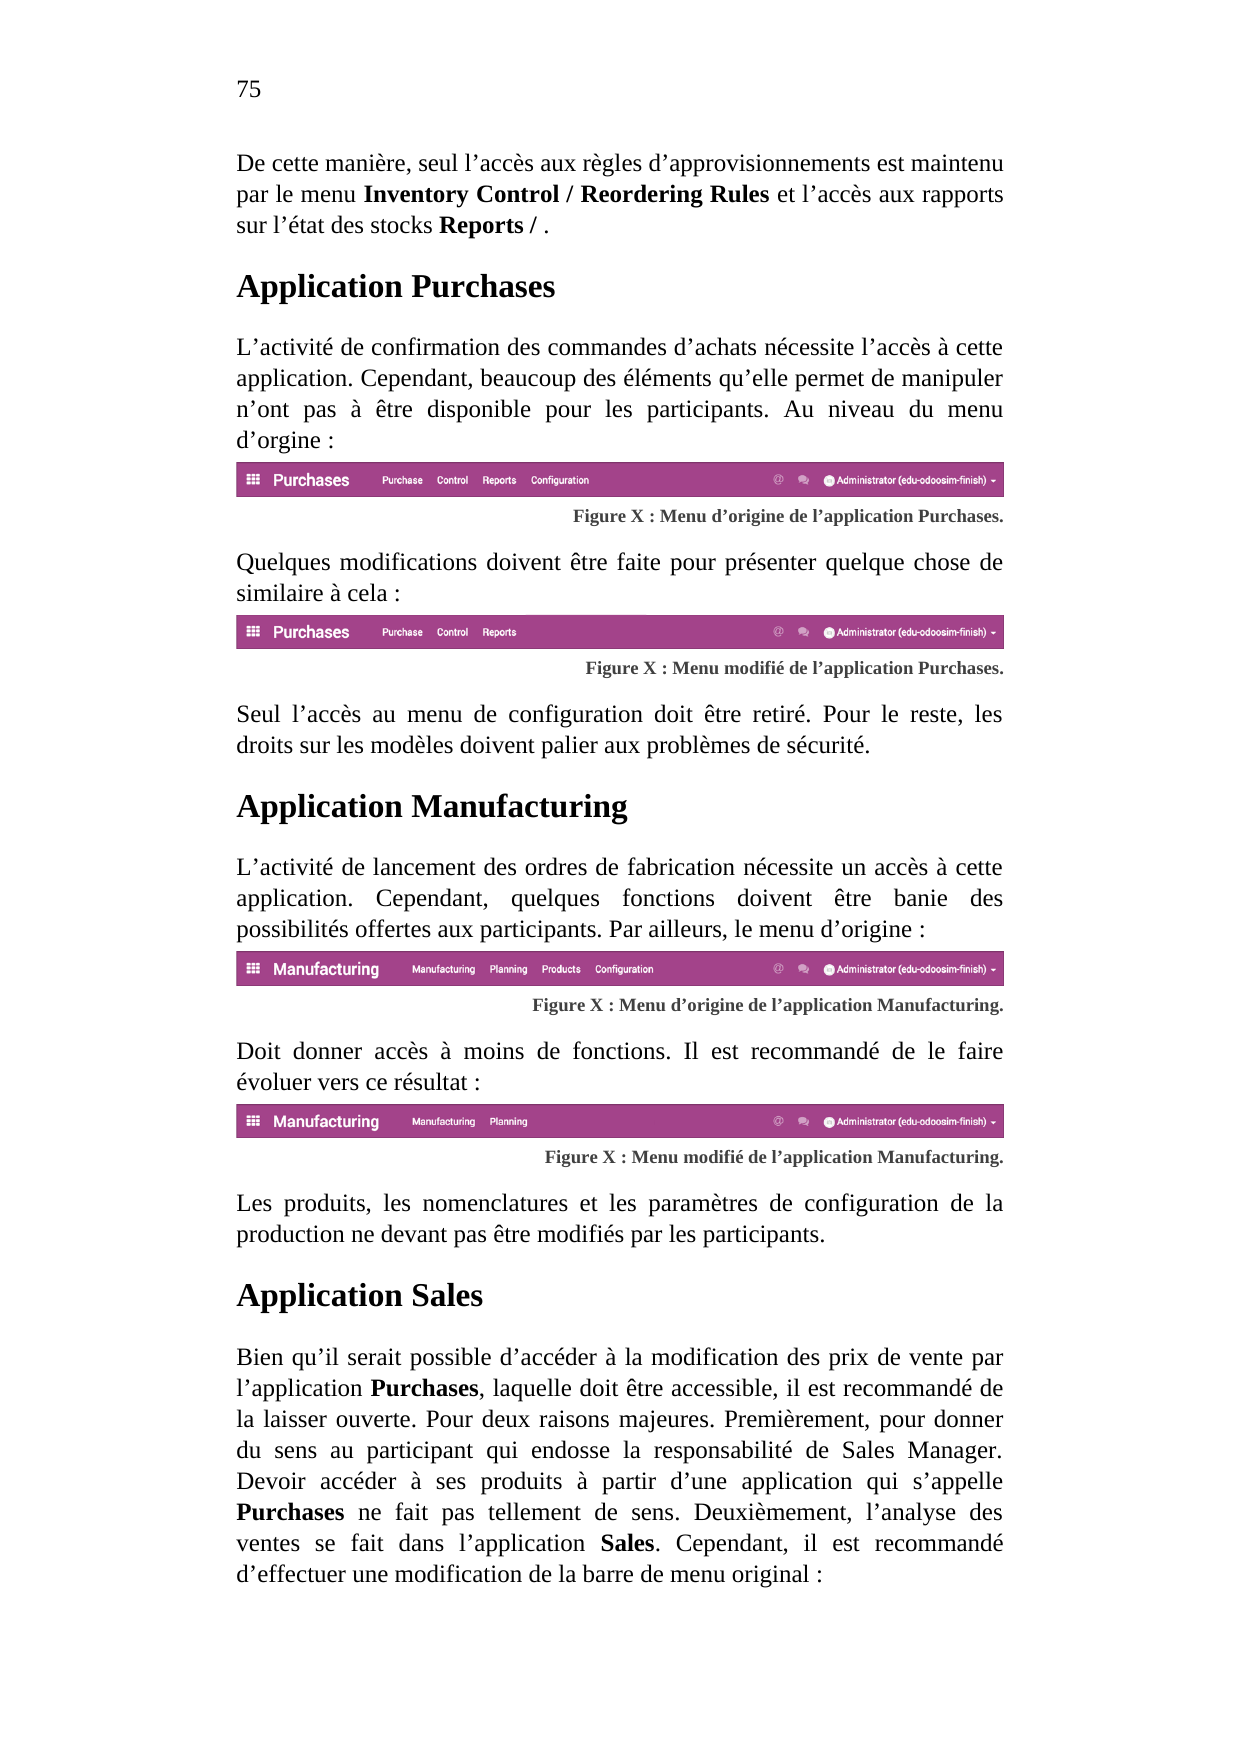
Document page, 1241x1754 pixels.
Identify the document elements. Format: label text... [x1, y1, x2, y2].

text Figure X : Menu d’origine de l’application Purchases. [236, 505, 1004, 526]
text Quelques modifications doivent être faite pour présenter quelque chose de similaire à cela : [236, 547, 1004, 606]
text Figure X : Menu d’origine de l’application Manufacturing. [236, 994, 1004, 1016]
text L’activité de lancement des ordres de fabrication nécessite un accès à cette application. Cependant, quelques fonctions doivent être banie des possibilités offertes aux participants. Par ailleurs, le menu d’origine : [236, 852, 1004, 943]
picture [236, 951, 1004, 986]
text Application Purchases [236, 266, 1004, 304]
text Application Sales [236, 1275, 1004, 1314]
text Les produits, les nomenclatures et les paramètres de configuration de la production ne devant pas être modifiés par les participants. [236, 1188, 1004, 1248]
picture [236, 1104, 1004, 1138]
text Seul l’accès au menu de configuration doit être retiré. Pour le reste, les droits sur les modèles doivent palier aux problèmes de sécurité. [236, 699, 1004, 759]
picture [236, 462, 1004, 497]
text De cette manière, seul l’accès aux règles d’approvisionnements est maintenu par le menu Inventory Control / Reordering Rules et l’accès aux rapports sur l’état des stocks Reports / . [236, 148, 1004, 238]
text Figure X : Menu modifié de l’application Manufacturing. [236, 1146, 1004, 1168]
text Figure X : Menu modifié de l’application Purchases. [236, 657, 1004, 679]
text Bien qu’il serait possible d’accéder à la modification des prix de vente par l’application Purchases, laquelle doit être accessible, il est recommandé de la laisser ouverte. Pour deux raisons majeures. Premièrement, pour donner du sens au participant qui endosse la responsabilité de Sales Manager. Devoir accéder à ses produits à partir d’une application qui s’appelle Purchases ne fait pas tellement de sens. Deuxièmement, l’analyse des ventes se fait dans l’application Sales. Cependant, il est recommandé d’effectuer une modification de la barre de menu original : [236, 1342, 1004, 1588]
text Doit donner accès à moins de fonctions. Il est recommandé de le faire évoluer vers ce résultat : [236, 1036, 1004, 1096]
text Application Manufacturing [236, 786, 1004, 824]
picture [236, 615, 1004, 649]
text L’activité de confirmation des commandes d’achats nécessite l’accès à cette application. Cependant, beaucoup des éléments qu’elle permet de manipuler n’ont pas à être disponible pour les participants. Au niveau du menu d’orgine : [236, 332, 1004, 454]
